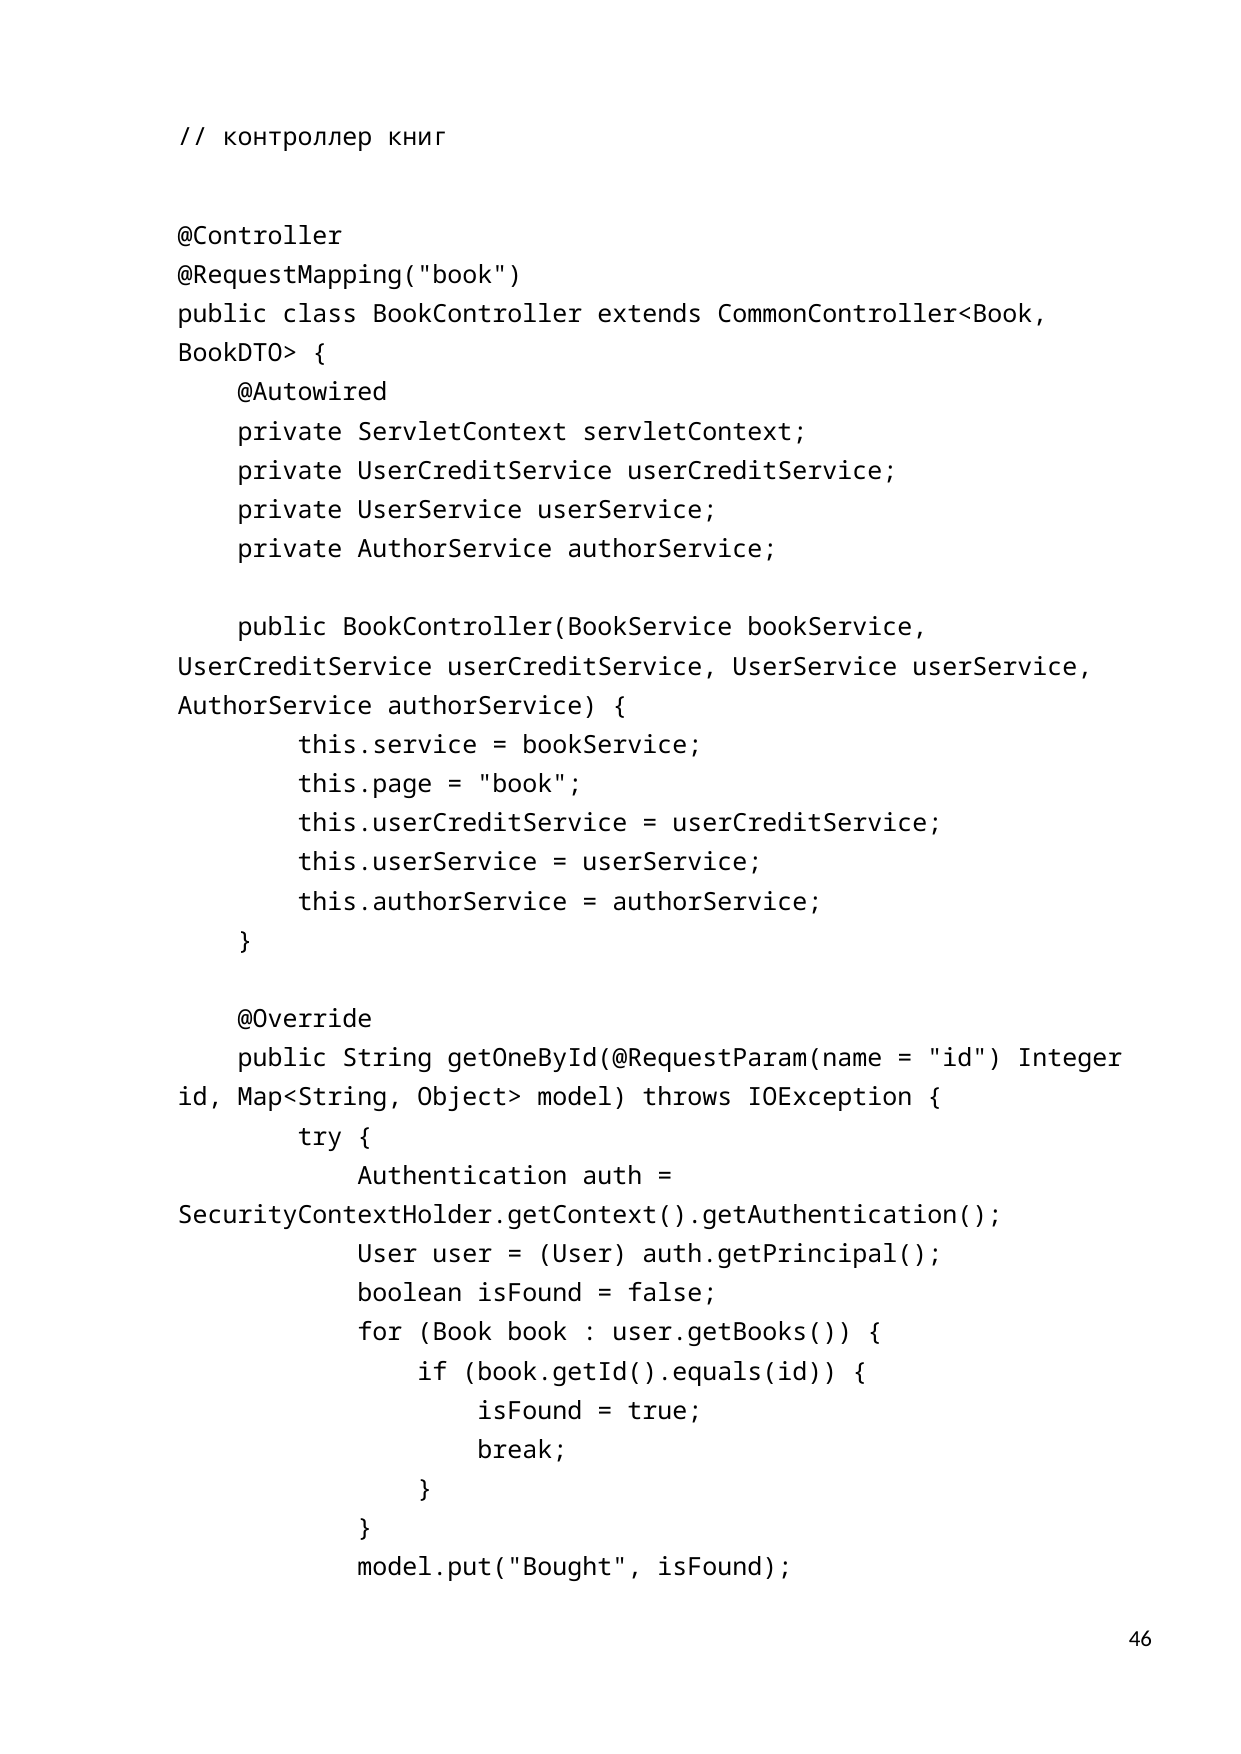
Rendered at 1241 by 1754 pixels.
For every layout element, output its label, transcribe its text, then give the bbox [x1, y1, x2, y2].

text // контроллер книг [177, 118, 1152, 152]
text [177, 178, 1152, 1583]
